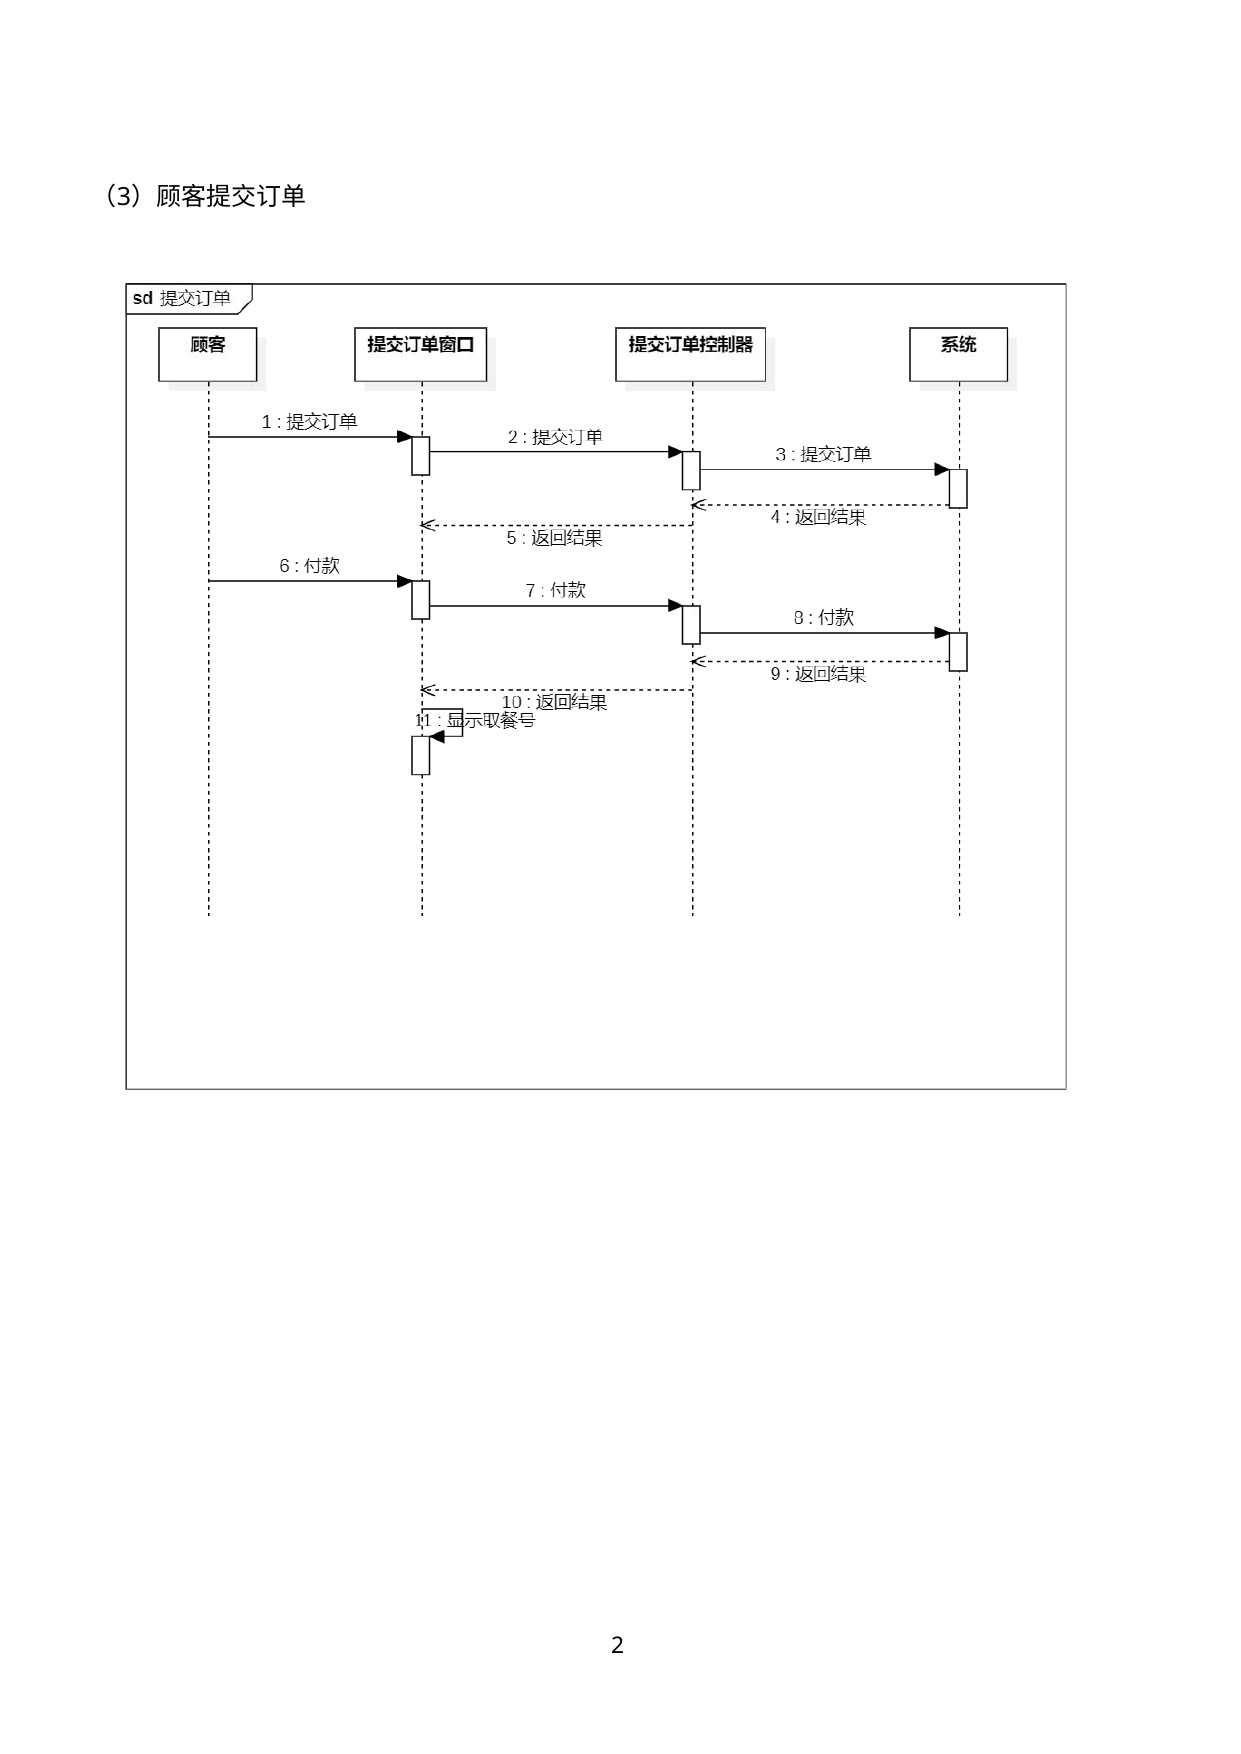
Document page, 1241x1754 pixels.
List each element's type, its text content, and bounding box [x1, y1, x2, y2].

text （3）顾客提交订单 [92, 182, 1153, 211]
picture [125, 283, 1067, 1090]
